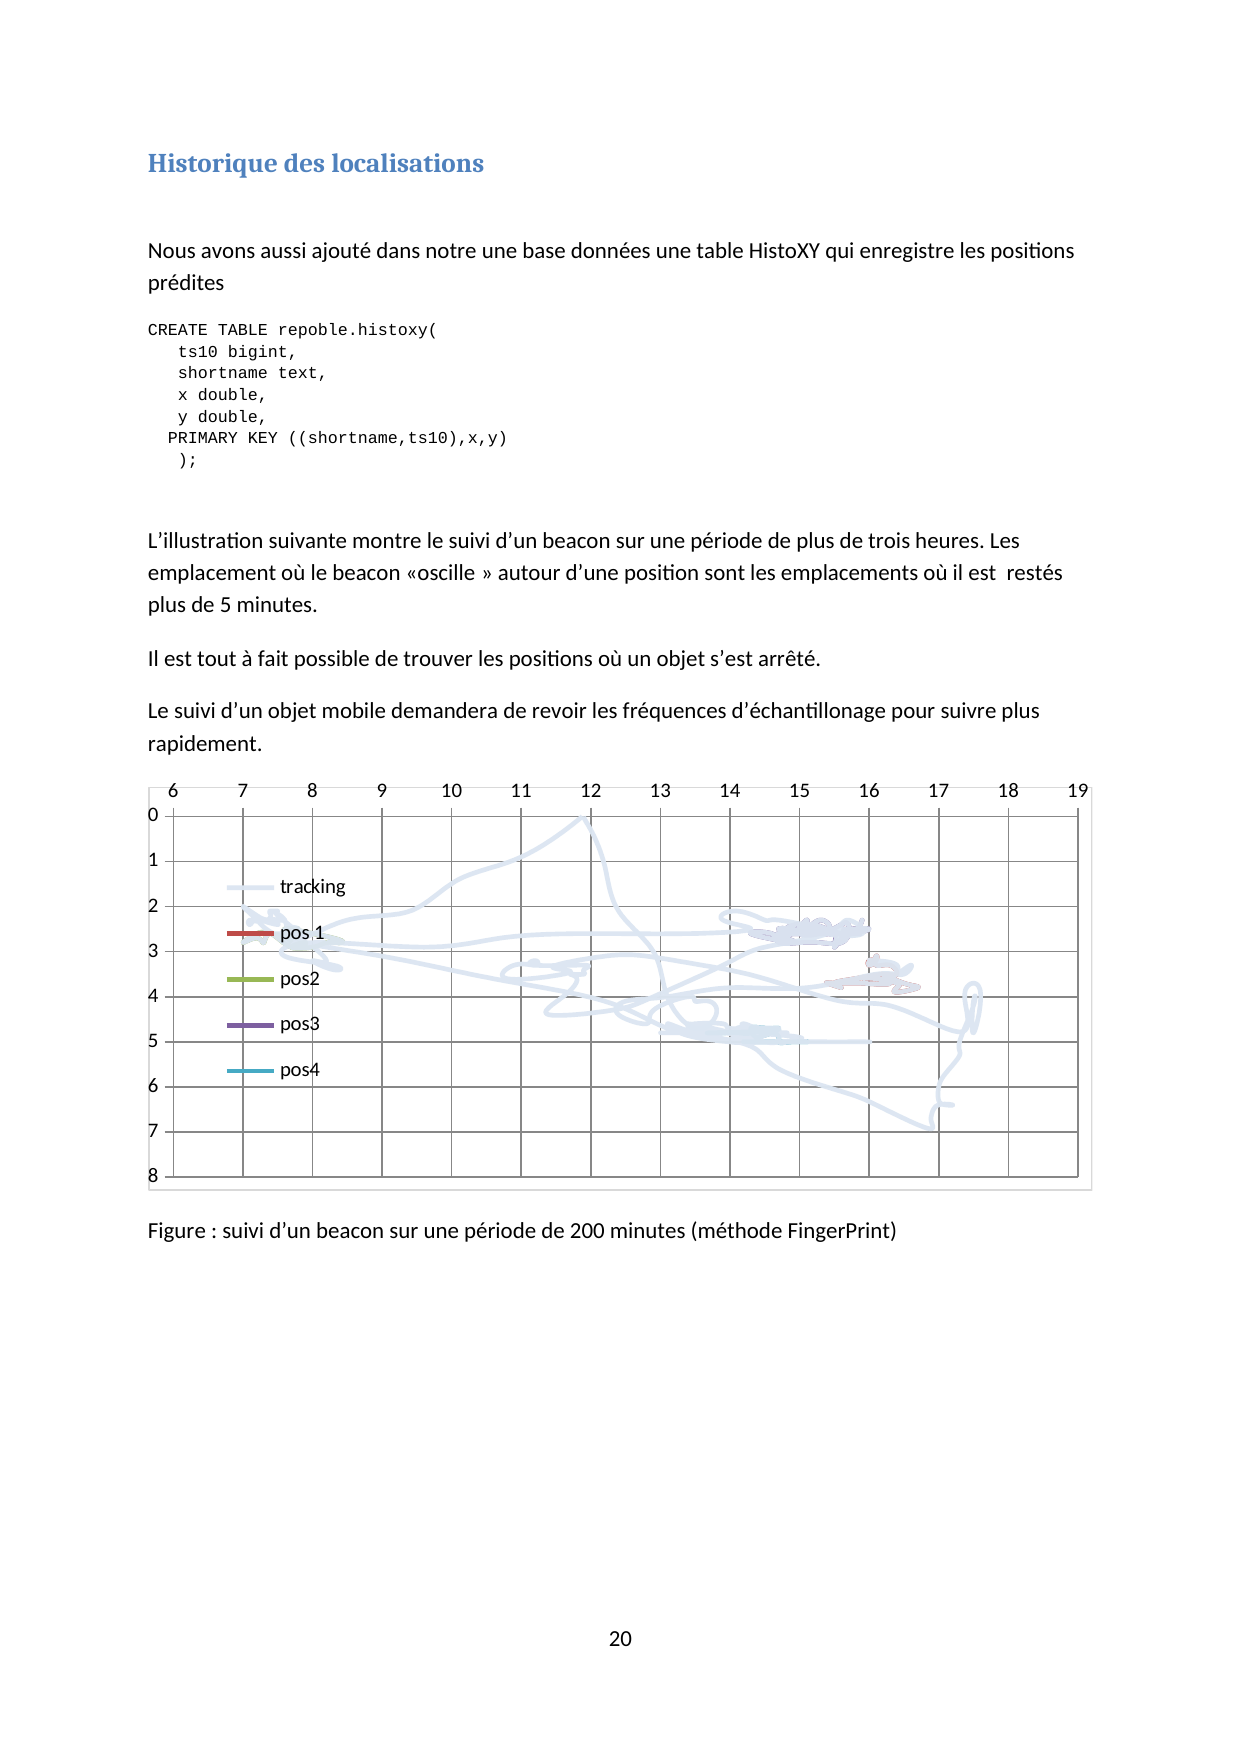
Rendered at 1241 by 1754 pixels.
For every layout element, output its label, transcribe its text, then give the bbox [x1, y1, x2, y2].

text Nous avons aussi ajouté dans notre une base données une table HistoXY qui enregistre les positions prédites [148, 236, 1093, 297]
text x double, [148, 387, 1093, 405]
text y double, [148, 408, 1093, 427]
text Il est tout à fait possible de trouver les positions où un objet s’est arrêté. [148, 644, 1093, 672]
text ); [148, 452, 1093, 470]
text Figure : suivi d’un beacon sur une période de 200 minutes (méthode FingerPrint) [148, 1216, 1093, 1244]
text PRIMARY KEY ((shortname,ts10),x,y) [148, 430, 1093, 449]
subtitle Historique des localisations [148, 148, 1093, 179]
text L’illustration suivante montre le suivi d’un beacon sur une période de plus de trois heures. Les emplacement où le beacon «oscille » autour d’une position sont les emplacements où il est restés plus de 5 minutes. [148, 526, 1093, 619]
text CREATE TABLE repoble.histoxy( [148, 322, 1093, 340]
text Le suivi d’un objet mobile demandera de revoir les fréquences d’échantillonage pour suivre plus rapidement. [148, 697, 1093, 757]
text shortname text, [148, 365, 1093, 384]
text ts10 bigint, [148, 343, 1093, 362]
